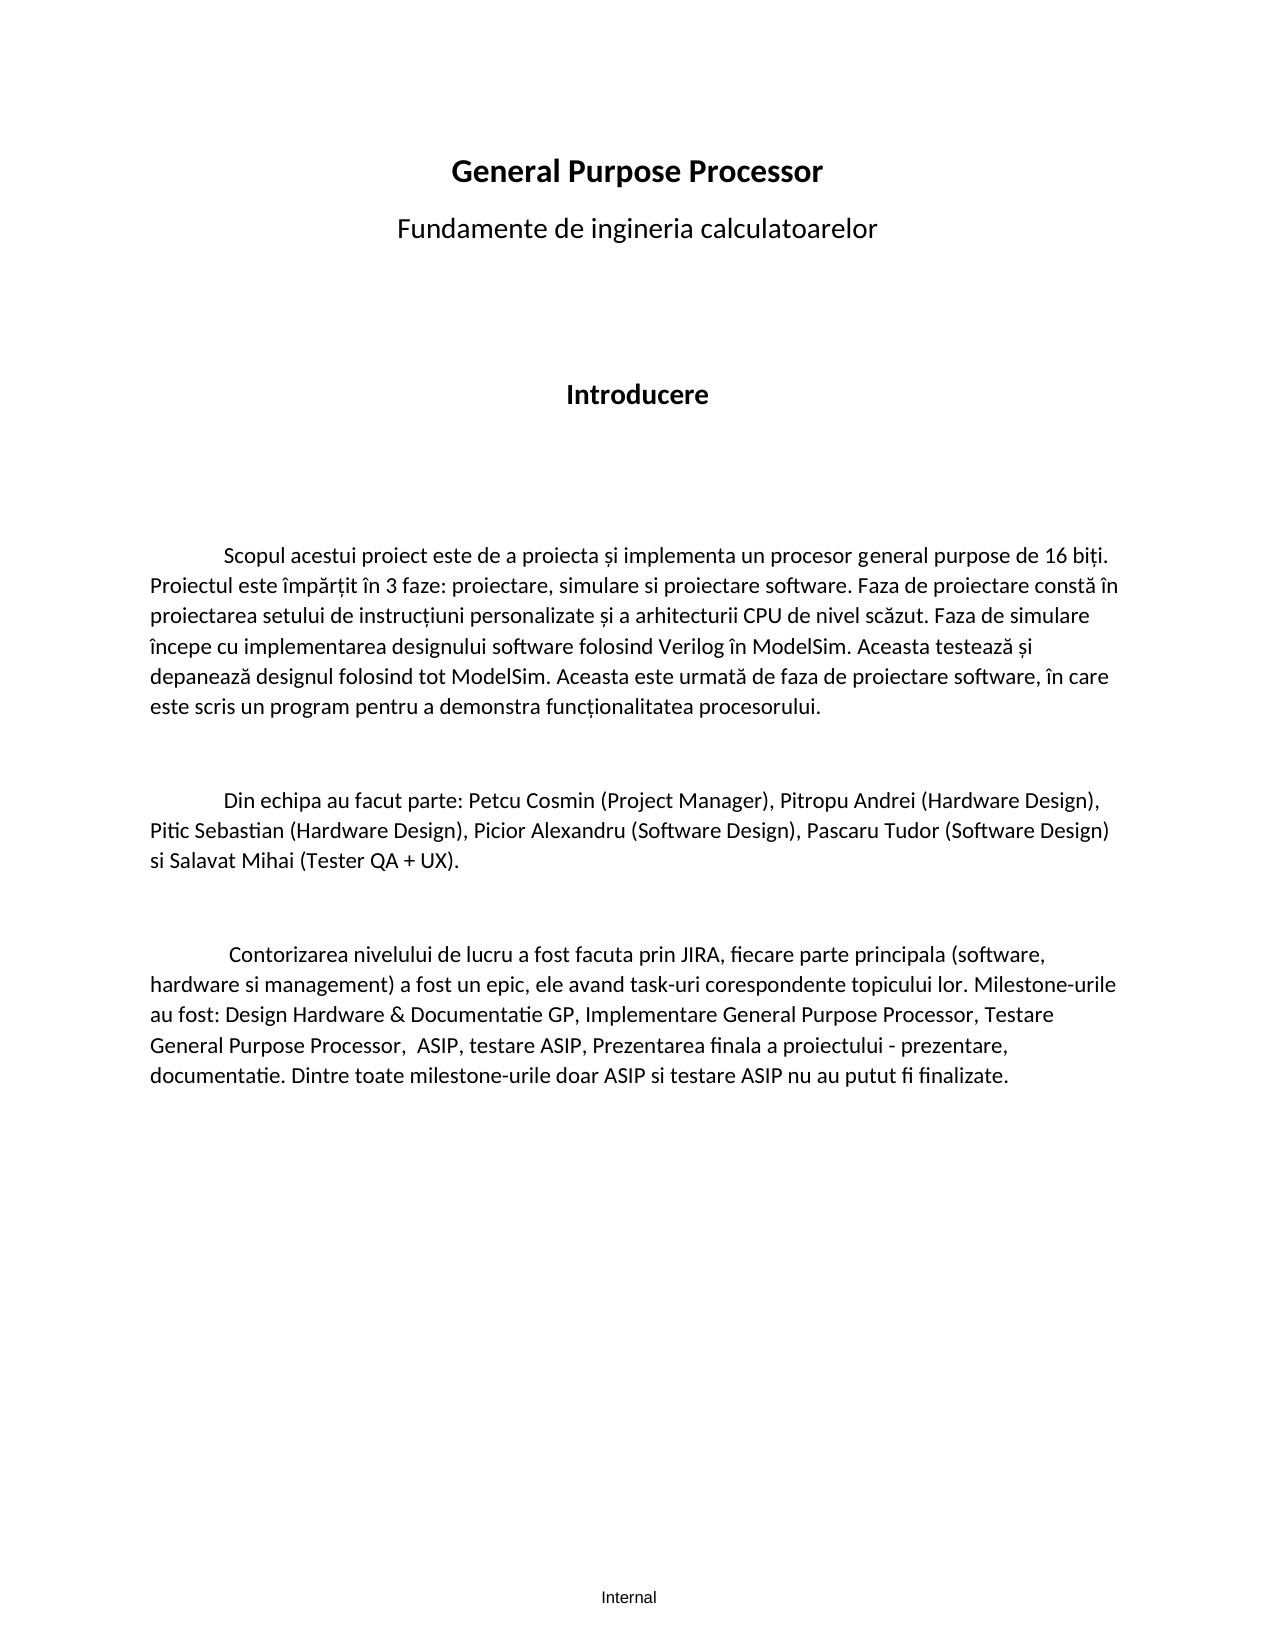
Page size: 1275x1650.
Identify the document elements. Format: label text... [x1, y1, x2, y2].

text Din echipa au facut parte: Petcu Cosmin (Project Manager), Pitropu Andrei (Hardware Design), Pitic Sebastian (Hardware Design), Picior Alexandru (Software Design), Pascaru Tudor (Software Design) si Salavat Mihai (Tester QA + UX). [150, 786, 1125, 874]
text Scopul acestui proiect este de a proiecta și implementa un procesor general purpose de 16 biți. Proiectul este împărțit în 3 faze: proiectare, simulare si proiectare software. Faza de proiectare constă în proiectarea setului de instrucțiuni personalizate și a arhitecturii CPU de nivel scăzut. Faza de simulare începe cu implementarea designului software folosind Verilog în ModelSim. Aceasta testează și depanează designul folosind tot ModelSim. Aceasta este urmată de faza de proiectare software, în care este scris un program pentru a demonstra funcționalitatea procesorului. [150, 541, 1125, 720]
text Introducere [150, 376, 1125, 412]
text General Purpose Processor [150, 150, 1125, 191]
text Contorizarea nivelului de lucru a fost facuta prin JIRA, fiecare parte principala (software, hardware si management) a fost un epic, ele avand task-uri corespondente topicului lor. Milestone-urile au fost: Design Hardware & Documentatie GP, Implementare General Purpose Processor, Testare General Purpose Processor, ASIP, testare ASIP, Prezentarea finala a proiectului - prezentare, documentatie. Dintre toate milestone-urile doar ASIP si testare ASIP nu au putut fi finalizate. [150, 940, 1125, 1089]
text Fundamente de ingineria calculatoarelor [150, 211, 1125, 246]
